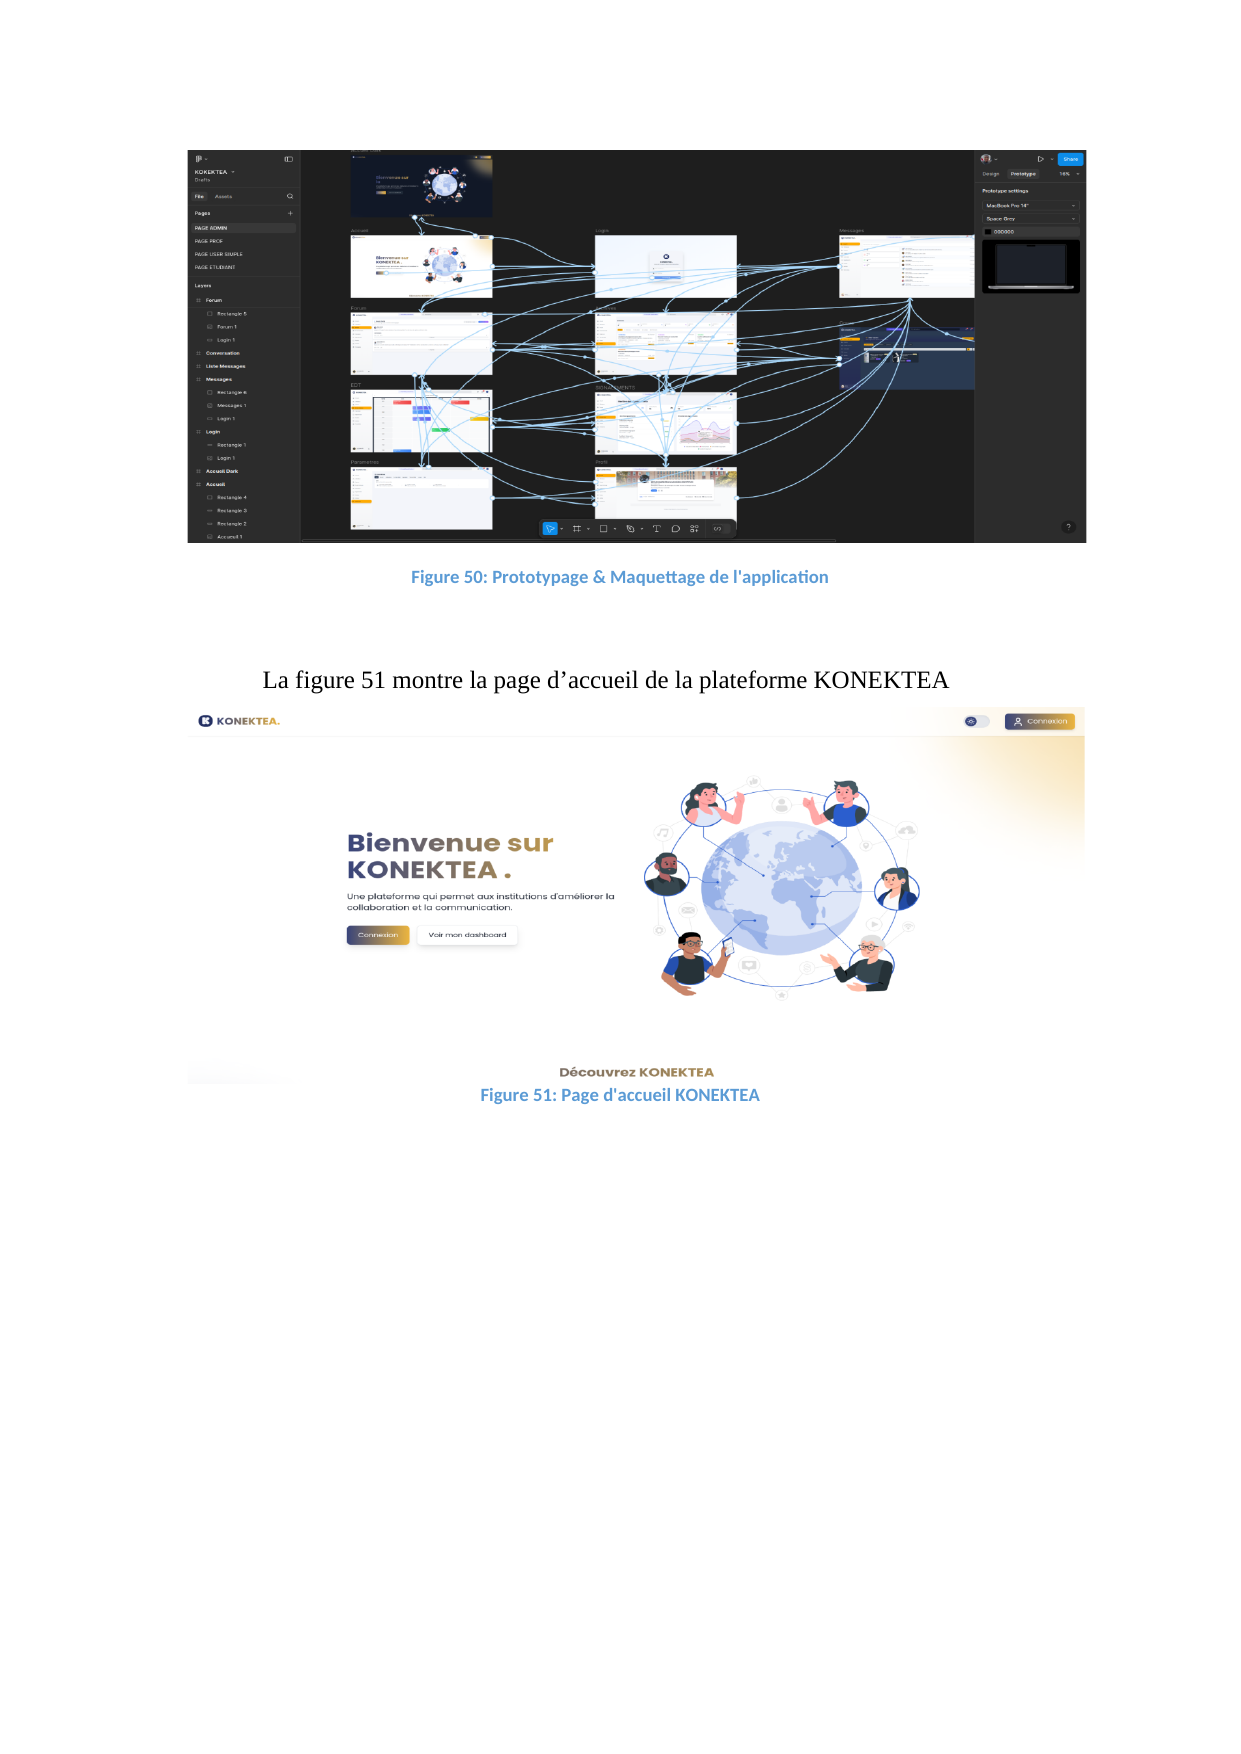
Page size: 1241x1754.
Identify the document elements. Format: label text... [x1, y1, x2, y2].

picture [187, 707, 1085, 1084]
text Figure 51: Page d'accueil KONEKTEA [187, 1084, 1053, 1106]
picture [187, 150, 1087, 543]
text Figure 50: Prototypage & Maquettage de l'application [187, 566, 1053, 588]
text La figure 51 montre la page d’accueil de la plateforme KONEKTEA [187, 665, 1053, 693]
